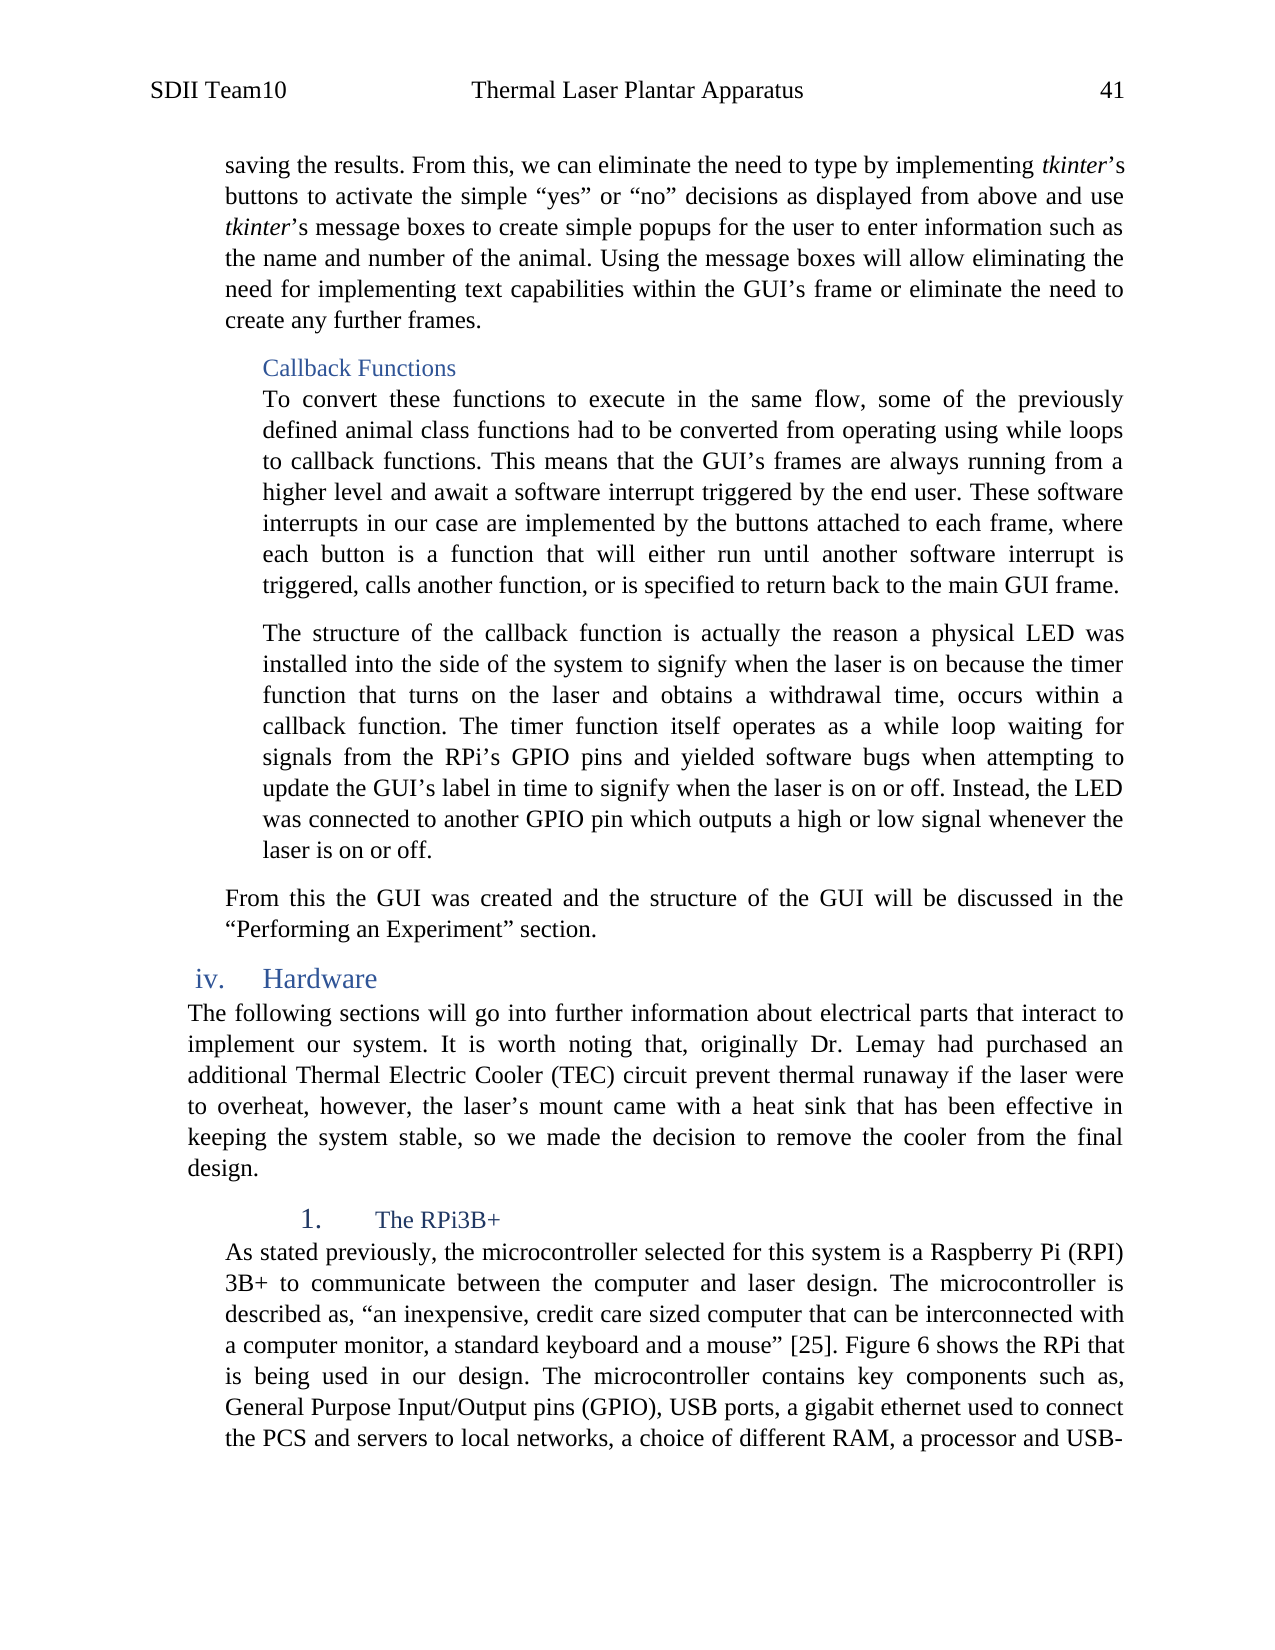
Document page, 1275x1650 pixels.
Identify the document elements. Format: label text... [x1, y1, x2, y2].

text The following sections will go into further information about electrical parts that interact to implement our system. It is worth noting that, originally Dr. Lemay had purchased an additional Thermal Electric Cooler (TEC) circuit prevent thermal runaway if the laser were to overheat, however, the laser’s mount came with a heat sink that has been effective in keeping the system stable, so we made the decision to remove the cooler from the final design. [187, 998, 1125, 1182]
subtitle Callback Functions [187, 353, 1125, 382]
text To convert these functions to execute in the same flow, some of the previously defined animal class functions had to be converted from operating using while loops to callback functions. This means that the GUI’s frames are always running from a higher level and await a software interrupt triggered by the end user. These software interrupts in our case are implemented by the buttons attached to each frame, where each button is a function that will either run until another software interrupt is triggered, calls another function, or is specified to return back to the main GUI frame. [262, 384, 1125, 599]
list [225, 1237, 1125, 1452]
subtitle Hardware [225, 962, 1125, 995]
subtitle The RPi3B+ [300, 1201, 1125, 1234]
text The structure of the callback function is actually the reason a physical LED was installed into the side of the system to signify when the laser is on because the timer function that turns on the laser and obtains a withdrawal time, occurs within a callback function. The timer function itself operates as a while loop waiting for signals from the RPi’s GPIO pins and yielded software bugs when attempting to update the GUI’s label in time to signify when the laser is on or off. Instead, the LED was connected to another GPIO pin which outputs a high or low signal whenever the laser is on or off. [262, 618, 1125, 864]
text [225, 150, 1125, 334]
text From this the GUI was created and the structure of the GUI will be discussed in the “Performing an Experiment” section. [225, 883, 1125, 943]
